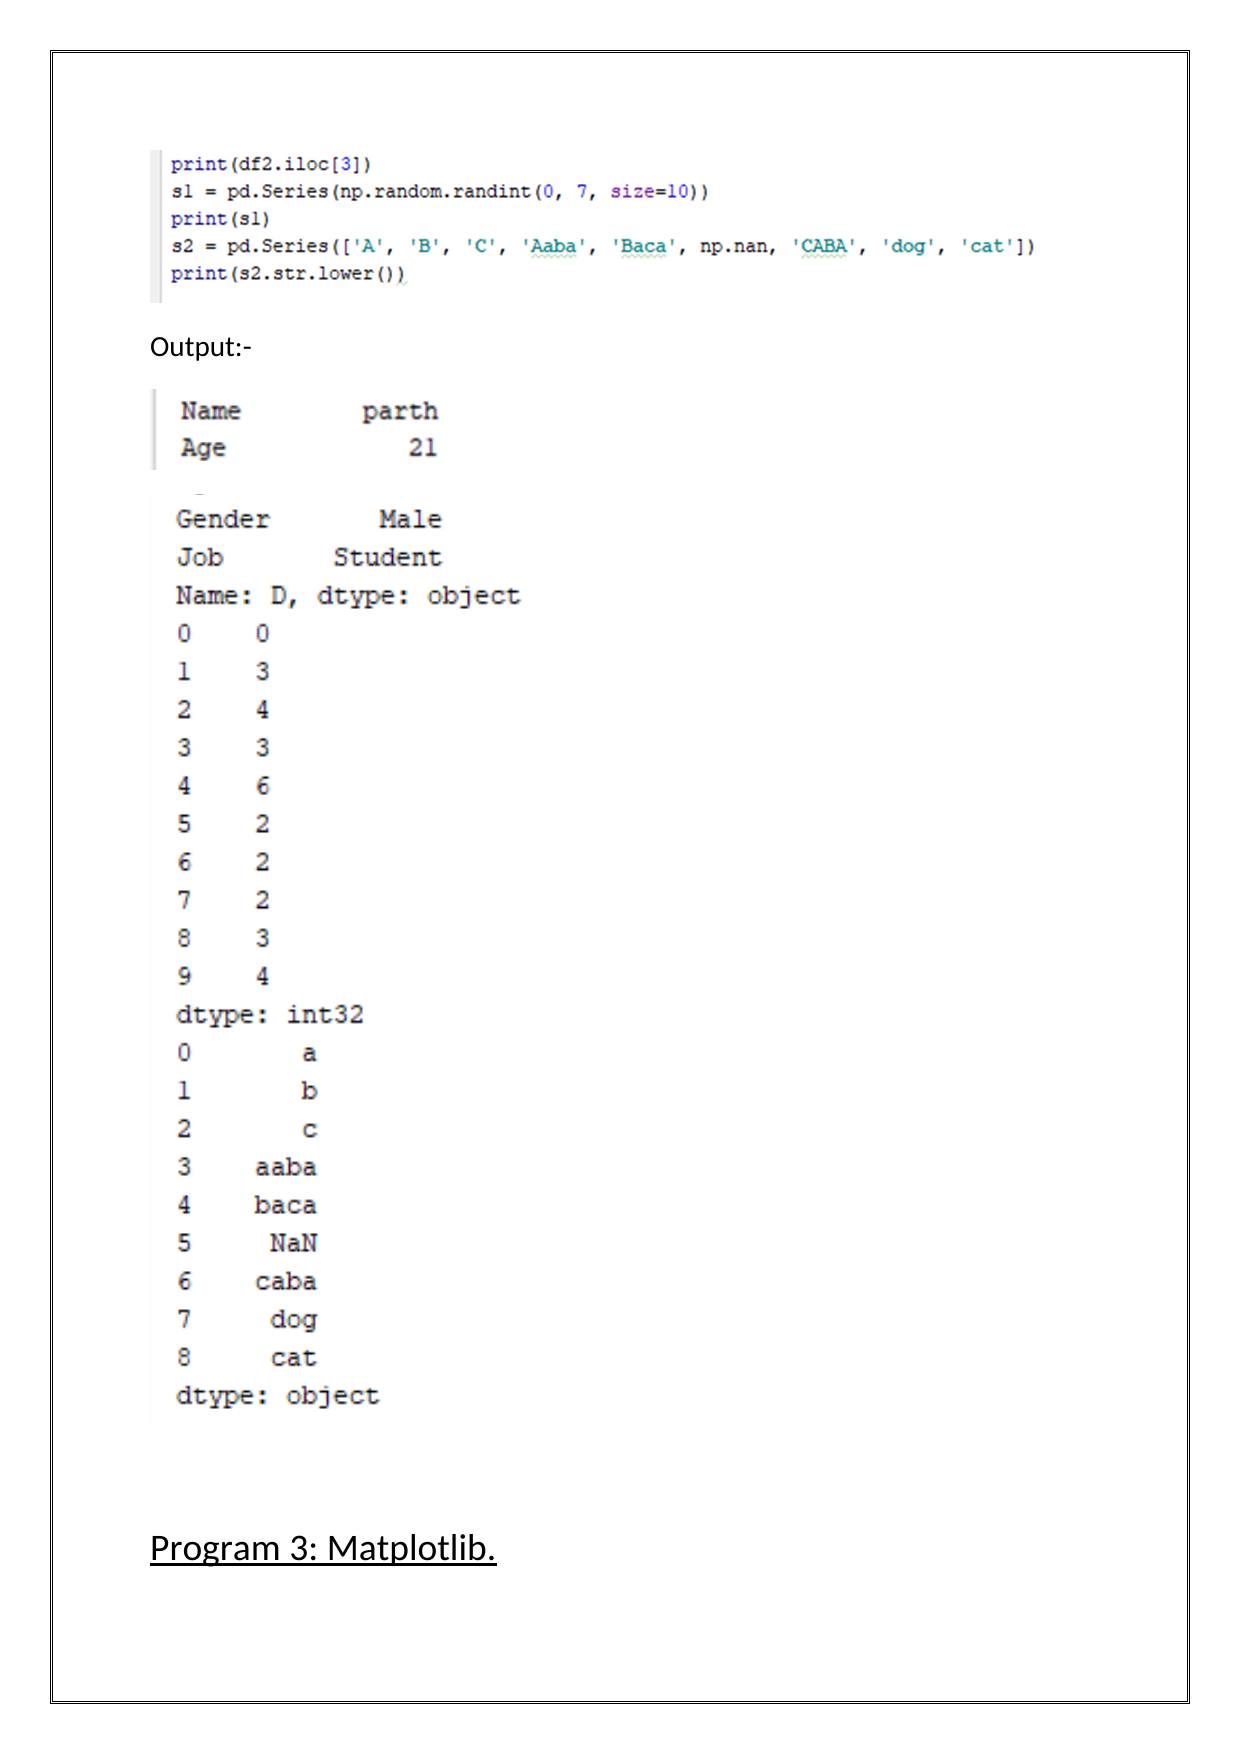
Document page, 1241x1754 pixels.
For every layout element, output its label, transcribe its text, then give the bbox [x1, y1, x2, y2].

text Output:- [150, 328, 1090, 363]
picture [150, 389, 1028, 470]
picture [150, 494, 542, 1426]
picture [150, 150, 1052, 303]
text Program 3: Matplotlib. [150, 1524, 1090, 1570]
